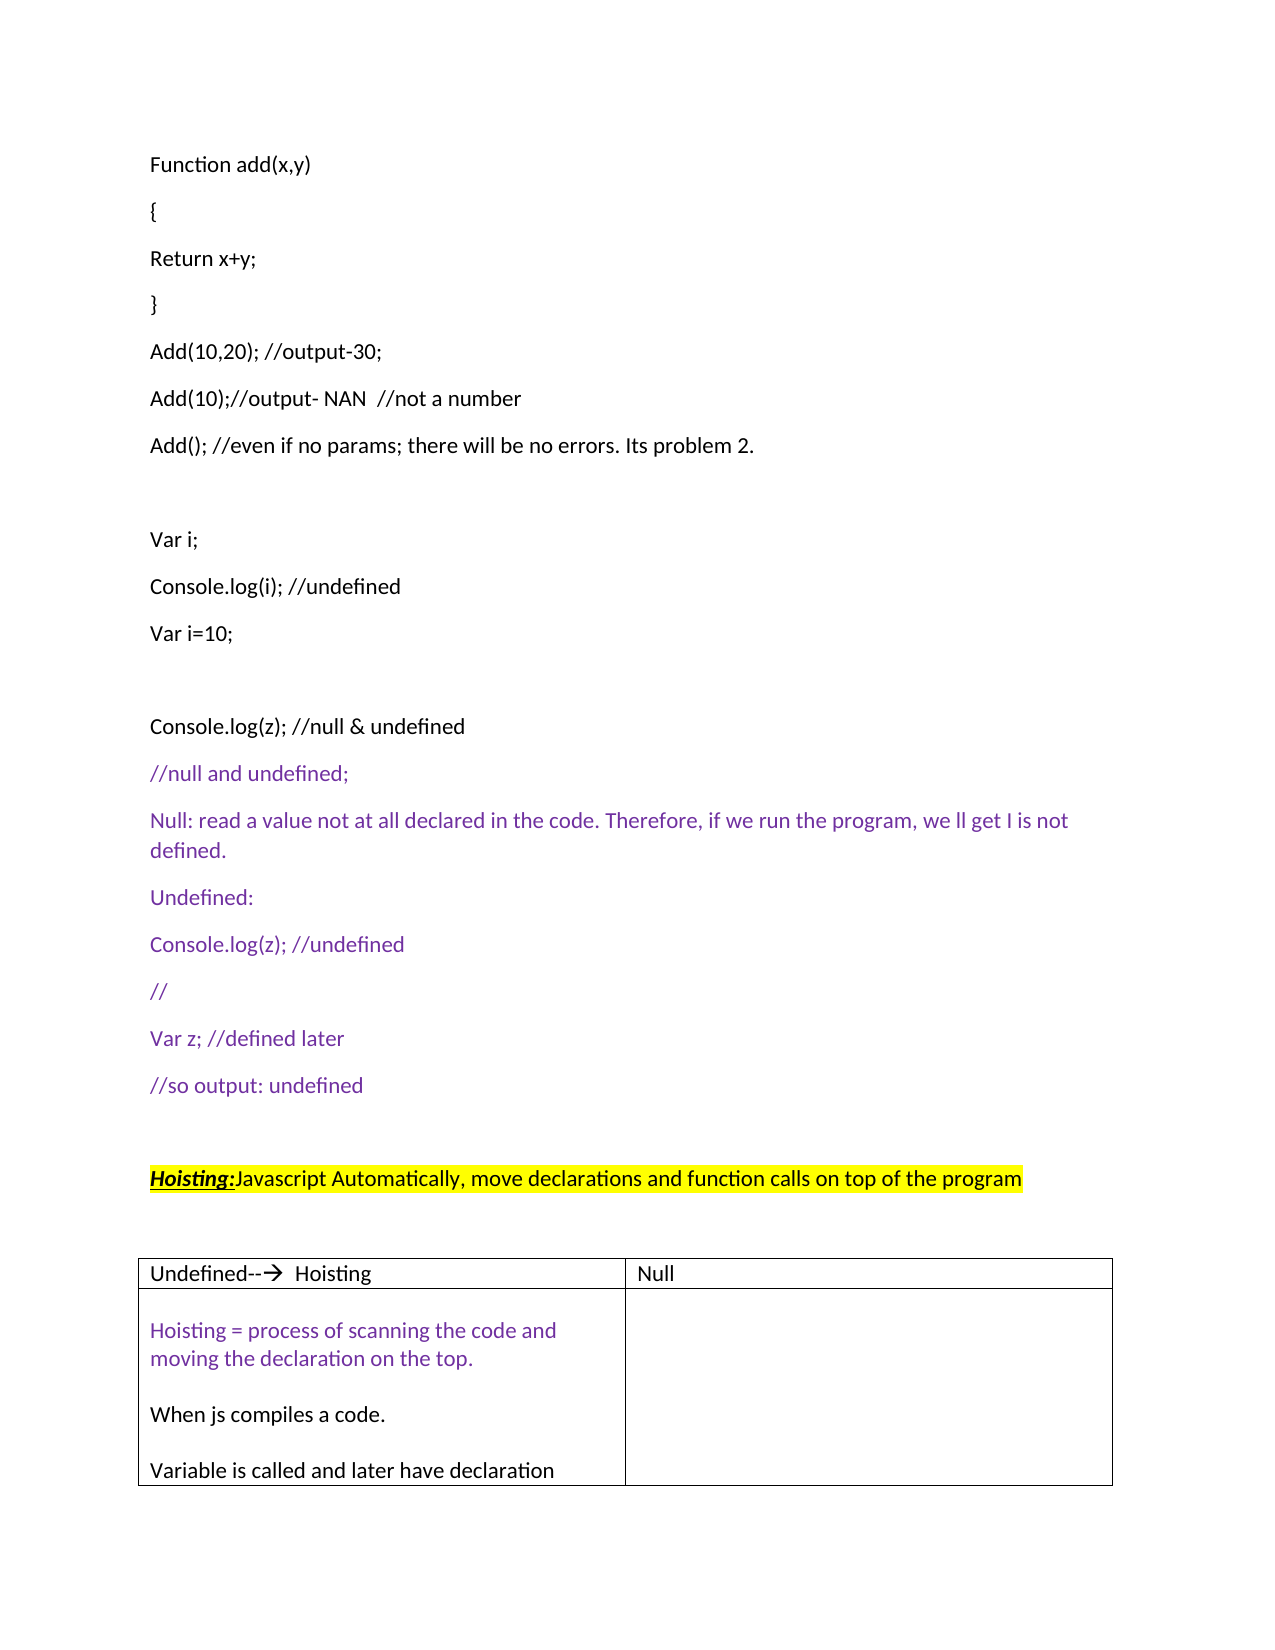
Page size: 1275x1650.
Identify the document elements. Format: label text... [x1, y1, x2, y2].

text Add(10,20); //output-30; [150, 337, 1125, 366]
text Console.log(z); //null & undefined [150, 712, 1125, 741]
text //so output: undefined [150, 1071, 1125, 1099]
table_header Undefined-- Hoisting [139, 1259, 625, 1287]
text Console.log(i); //undefined [150, 572, 1125, 600]
text Var i=10; [150, 619, 1125, 647]
text Add(10);//output- NAN //not a number [150, 384, 1125, 412]
text Function add(x,y) [150, 150, 1125, 178]
text Null: read a value not at all declared in the code. Therefore, if we run the program, we ll get I is not defined. [150, 806, 1125, 864]
text Var z; //defined later [150, 1024, 1125, 1052]
text Var i; [150, 525, 1125, 553]
text Add(); //even if no params; there will be no errors. Its problem 2. [150, 431, 1125, 459]
text // [150, 977, 1125, 1005]
table_header Null [626, 1259, 1112, 1287]
text //null and undefined; [150, 759, 1125, 787]
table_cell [139, 1289, 625, 1484]
text Hoisting:Javascript Automatically, move declarations and function calls on top of the program [150, 1164, 1125, 1193]
text Undefined: [150, 883, 1125, 911]
text Console.log(z); //undefined [150, 930, 1125, 958]
text Return x+y; [150, 244, 1125, 272]
table_cell [626, 1289, 1112, 1484]
text { [150, 197, 1125, 225]
text } [150, 291, 1125, 319]
